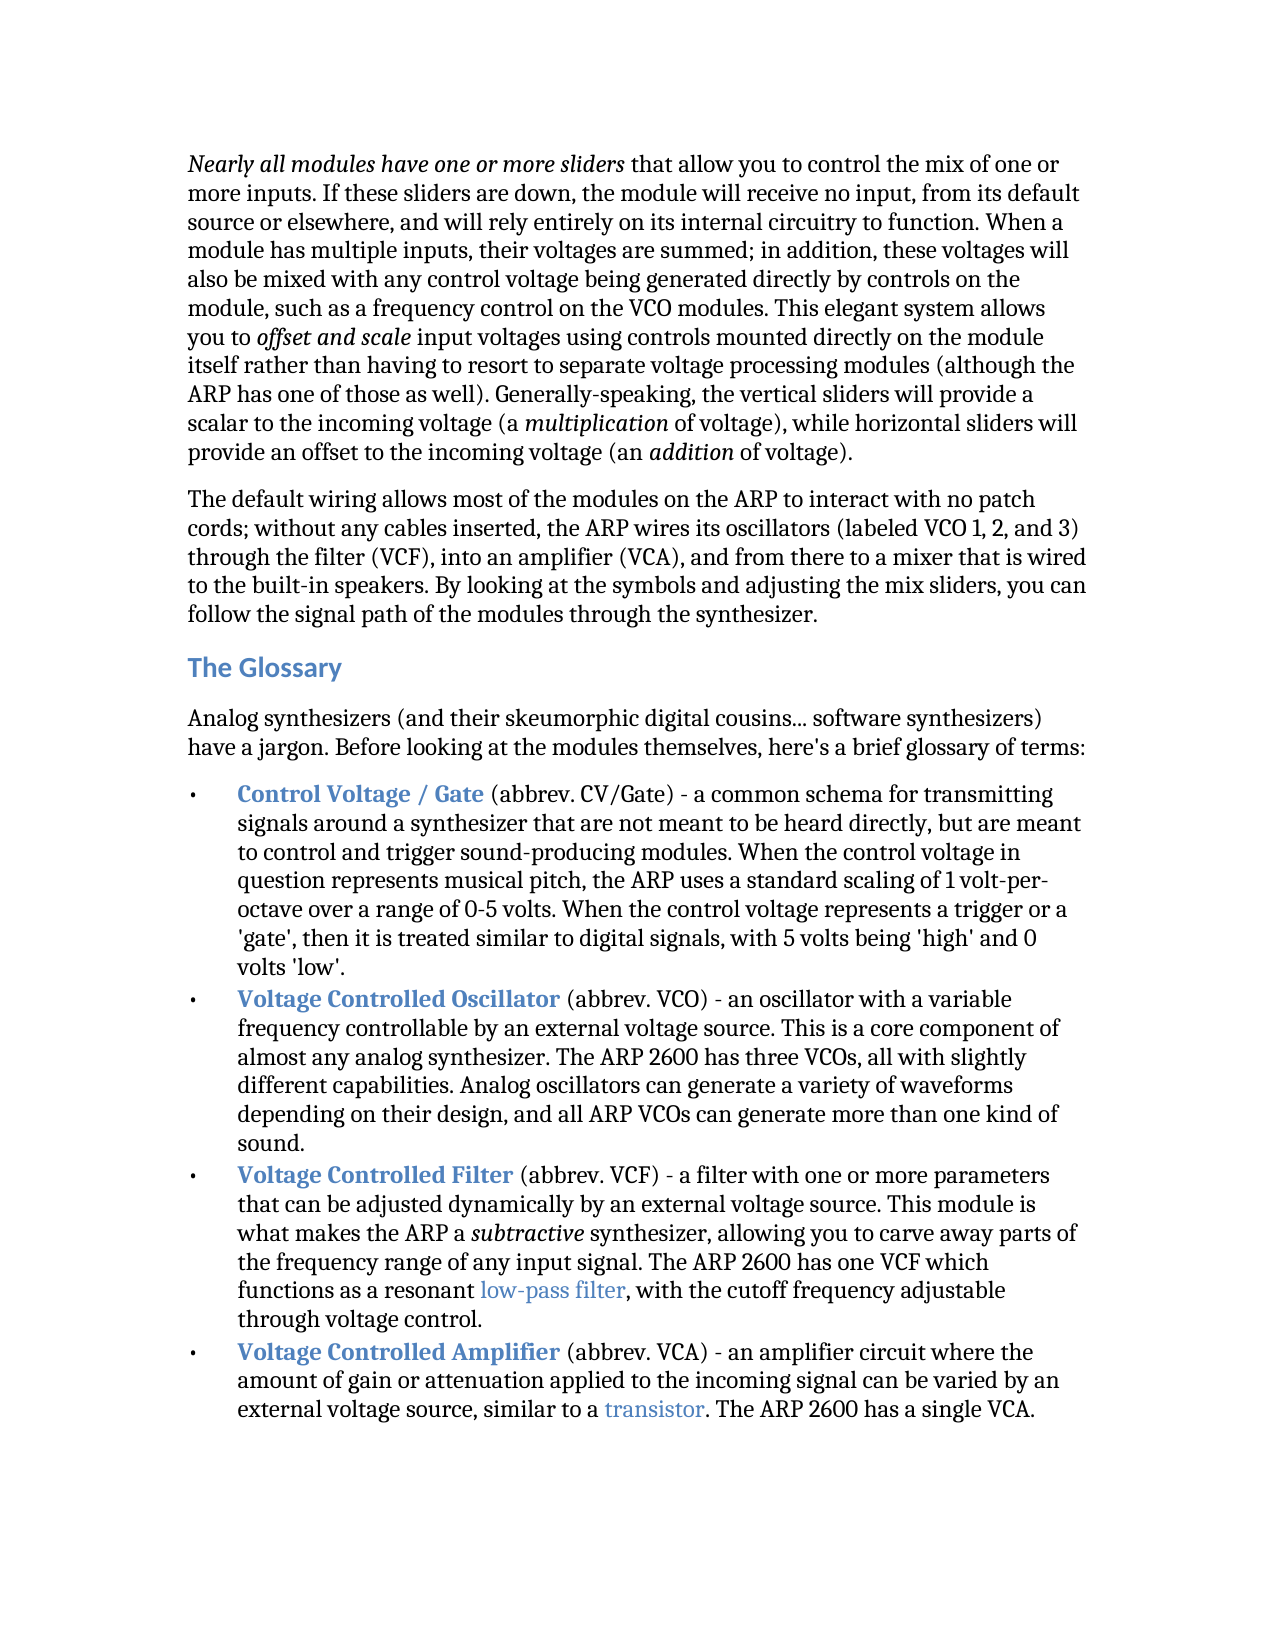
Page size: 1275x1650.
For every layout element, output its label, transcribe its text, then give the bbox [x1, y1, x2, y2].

list Voltage Controlled Filter (abbrev. VCF) - a filter with one or more parameters that can be adjusted dynamically by an external voltage source. This module is what makes the ARP a subtractive synthesizer, allowing you to carve away parts of the frequency range of any input signal. The ARP 2600 has one VCF which functions as a resonant low-pass filter, with the cutoff frequency adjustable through voltage control. [187, 1161, 1087, 1334]
subtitle The Glossary [187, 649, 1087, 685]
list Control Voltage / Gate (abbrev. CV/Gate) - a common schema for transmitting signals around a synthesizer that are not meant to be heard directly, but are meant to control and trigger sound-producing modules. When the control voltage in question represents musical pitch, the ARP uses a standard scaling of 1 volt-per-octave over a range of 0-5 volts. When the control voltage represents a trigger or a 'gate', then it is treated similar to digital signals, with 5 volts being 'high' and 0 volts 'low'. [187, 780, 1087, 981]
text Nearly all modules have one or more sliders that allow you to control the mix of one or more inputs. If these sliders are down, the module will receive no input, from its default source or elsewhere, and will rely entirely on its internal circuitry to function. When a module has multiple inputs, their voltages are summed; in addition, these voltages will also be mixed with any control voltage being generated directly by controls on the module, such as a frequency control on the VCO modules. This elegant system allows you to offset and scale input voltages using controls mounted directly on the module itself rather than having to resort to separate voltage processing modules (although the ARP has one of those as well). Generally-speaking, the vertical sliders will provide a scalar to the incoming voltage (a multiplication of voltage), while horizontal sliders will provide an offset to the incoming voltage (an addition of voltage). [187, 150, 1087, 466]
text The default wiring allows most of the modules on the ARP to interact with no patch cords; without any cables inserted, the ARP wires its oscillators (labeled VCO 1, 2, and 3) through the filter (VCF), into an amplifier (VCA), and from there to a mixer that is wired to the built-in speakers. By looking at the symbols and adjusting the mix sliders, you can follow the signal path of the modules through the synthesizer. [187, 485, 1087, 629]
list Voltage Controlled Oscillator (abbrev. VCO) - an oscillator with a variable frequency controllable by an external voltage source. This is a core component of almost any analog synthesizer. The ARP 2600 has three VCOs, all with slightly different capabilities. Analog oscillators can generate a variety of waveforms depending on their design, and all ARP VCOs can generate more than one kind of sound. [187, 985, 1087, 1158]
text Analog synthesizers (and their skeumorphic digital cousins... software synthesizers) have a jargon. Before looking at the modules themselves, here's a brief glossary of terms: [187, 704, 1087, 761]
list Voltage Controlled Amplifier (abbrev. VCA) - an amplifier circuit where the amount of gain or attenuation applied to the incoming signal can be varied by an external voltage source, similar to a transistor. The ARP 2600 has a single VCA. [187, 1338, 1087, 1424]
